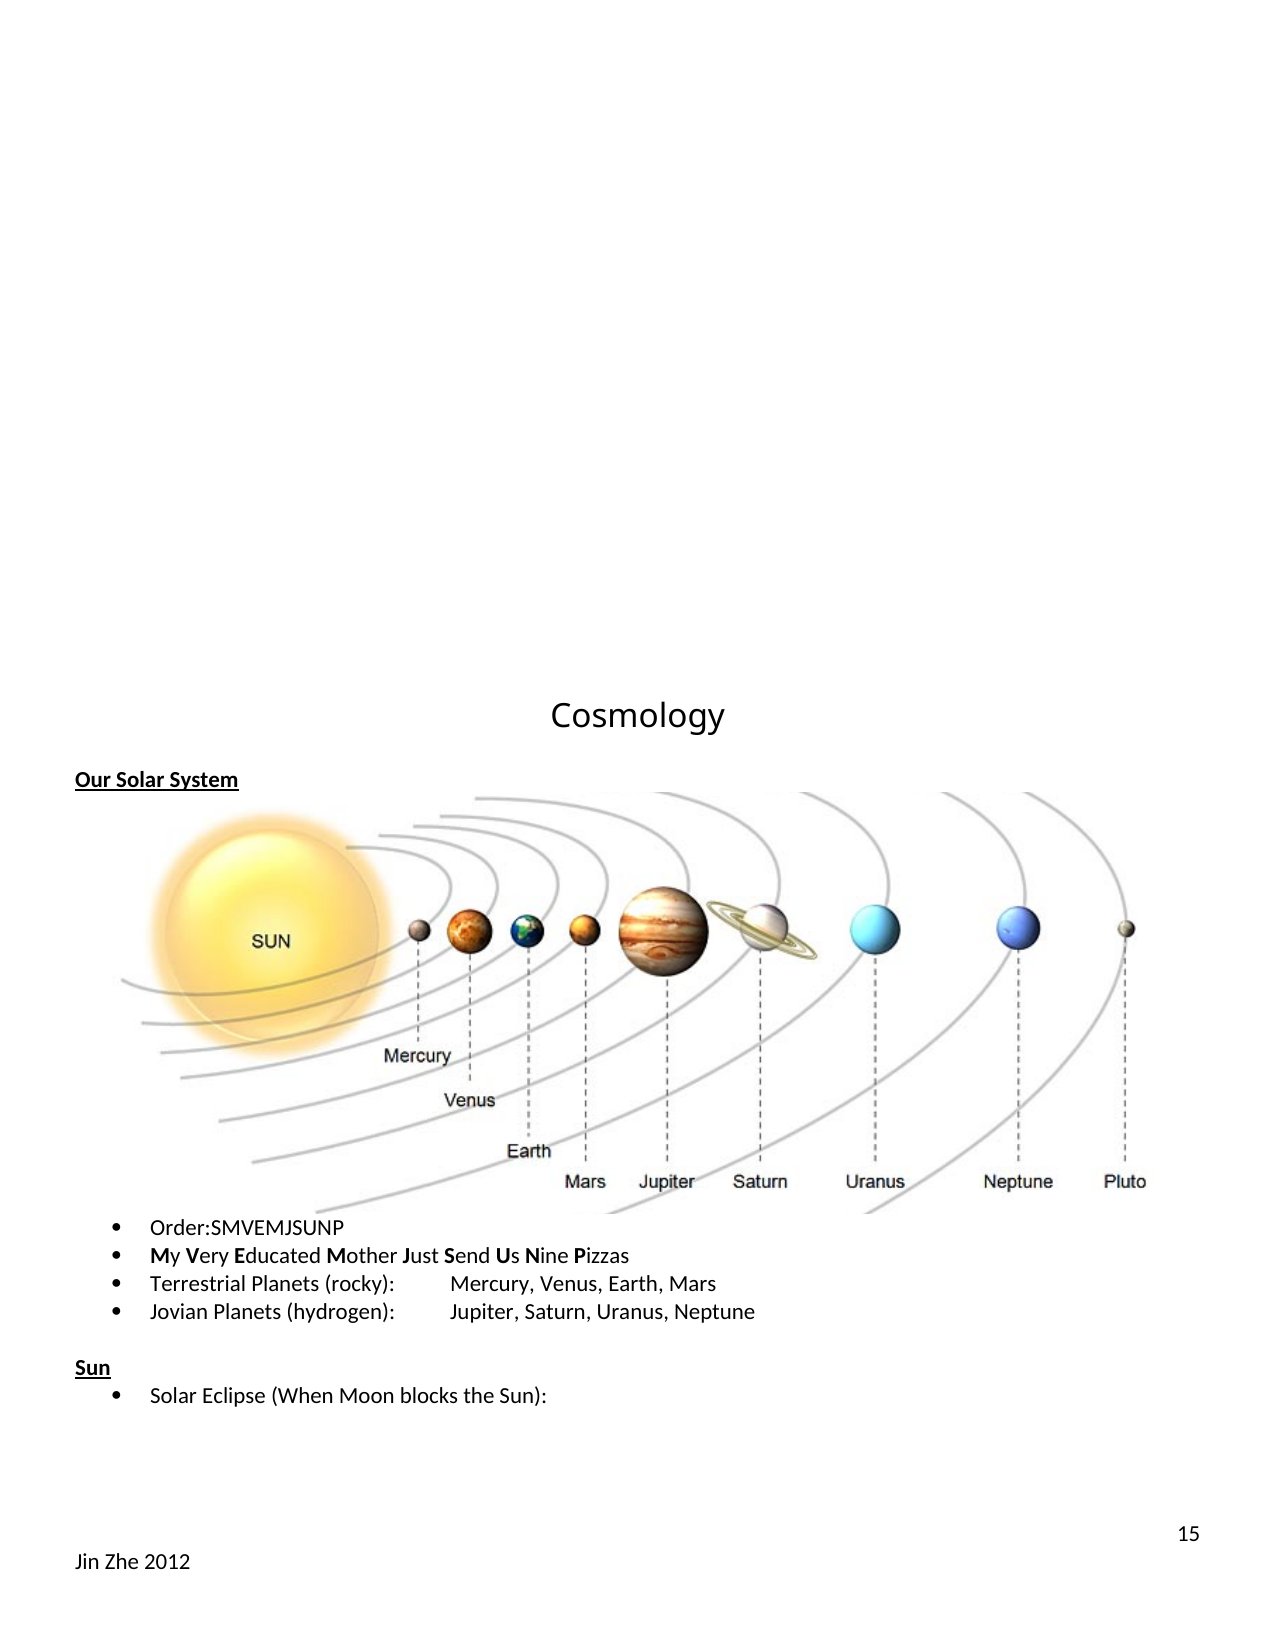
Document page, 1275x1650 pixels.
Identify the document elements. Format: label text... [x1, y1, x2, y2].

picture [110, 792, 1165, 1214]
list Order:SMVEMJSUNP [112, 1213, 1200, 1241]
text Cosmology [75, 691, 1200, 737]
text Our Solar System [75, 765, 1200, 793]
list Jovian Planets (hydrogen): Jupiter, Saturn, Uranus, Neptune [112, 1297, 1200, 1325]
list Solar Eclipse (When Moon blocks the Sun): [112, 1381, 1200, 1409]
list My Very Educated Mother Just Send Us Nine Pizzas [112, 1241, 1200, 1269]
list Terrestrial Planets (rocky): Mercury, Venus, Earth, Mars [112, 1269, 1200, 1297]
text Sun [75, 1353, 1200, 1381]
